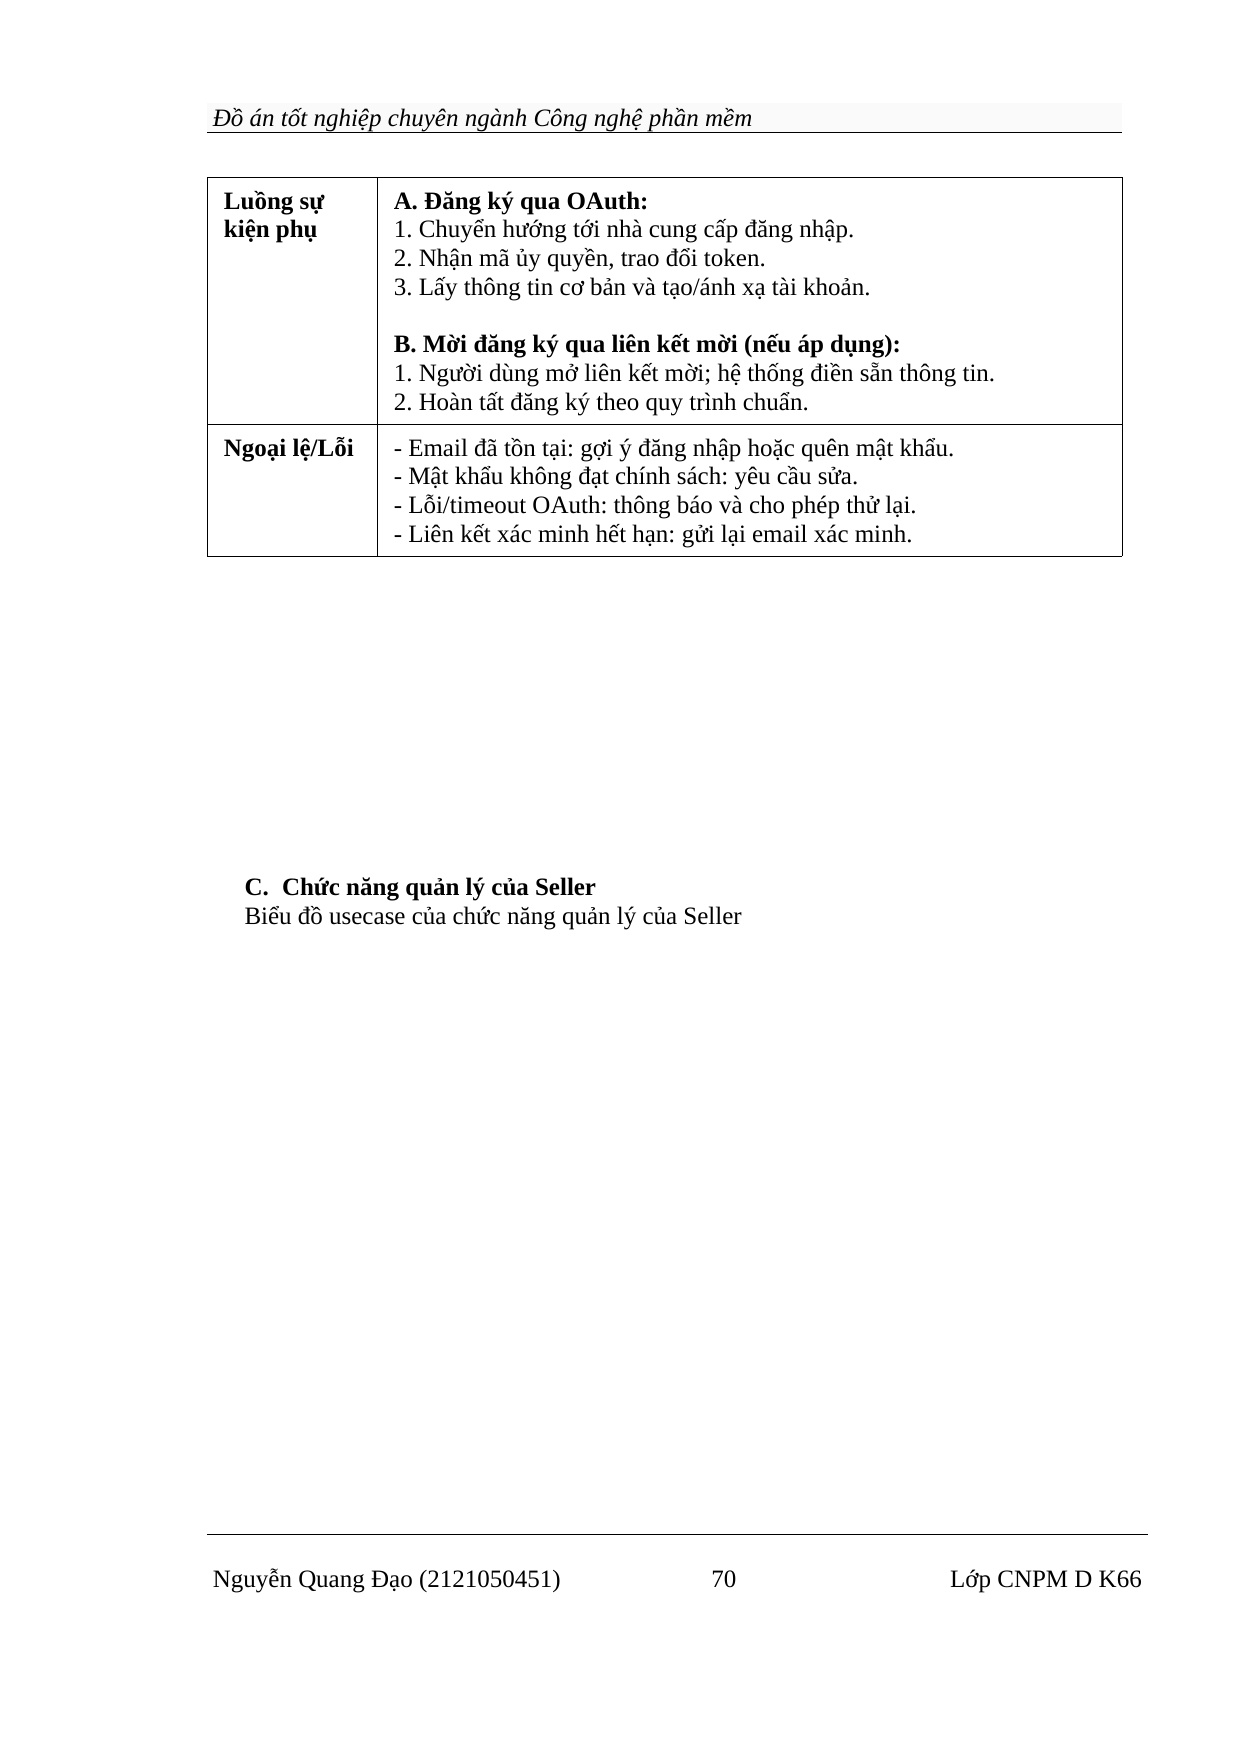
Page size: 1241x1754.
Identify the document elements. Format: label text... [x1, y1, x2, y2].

table_cell Ngoại lệ/Lỗi [208, 425, 377, 556]
subtitle Chức năng quản lý của Seller [244, 872, 1122, 901]
table_cell Luồng sự kiện phụ [208, 178, 377, 424]
table_cell A. Đăng ký qua OAuth: 1. Chuyển hướng tới nhà cung cấp đăng nhập. 2. Nhận mã ủy quyền, trao đổi token. 3. Lấy thông tin cơ bản và tạo/ánh xạ tài khoản. B. Mời đăng ký qua liên kết mời (nếu áp dụng): 1. Người dùng mở liên kết mời; hệ thống điền sẵn thông tin. 2. Hoàn tất đăng ký theo quy trình chuẩn. [378, 178, 1122, 424]
table_cell - Email đã tồn tại: gợi ý đăng nhập hoặc quên mật khẩu. - Mật khẩu không đạt chính sách: yêu cầu sửa. - Lỗi/timeout OAuth: thông báo và cho phép thử lại. - Liên kết xác minh hết hạn: gửi lại email xác minh. [378, 425, 1122, 556]
text Biểu đồ usecase của chức năng quản lý của Seller [207, 901, 1122, 930]
